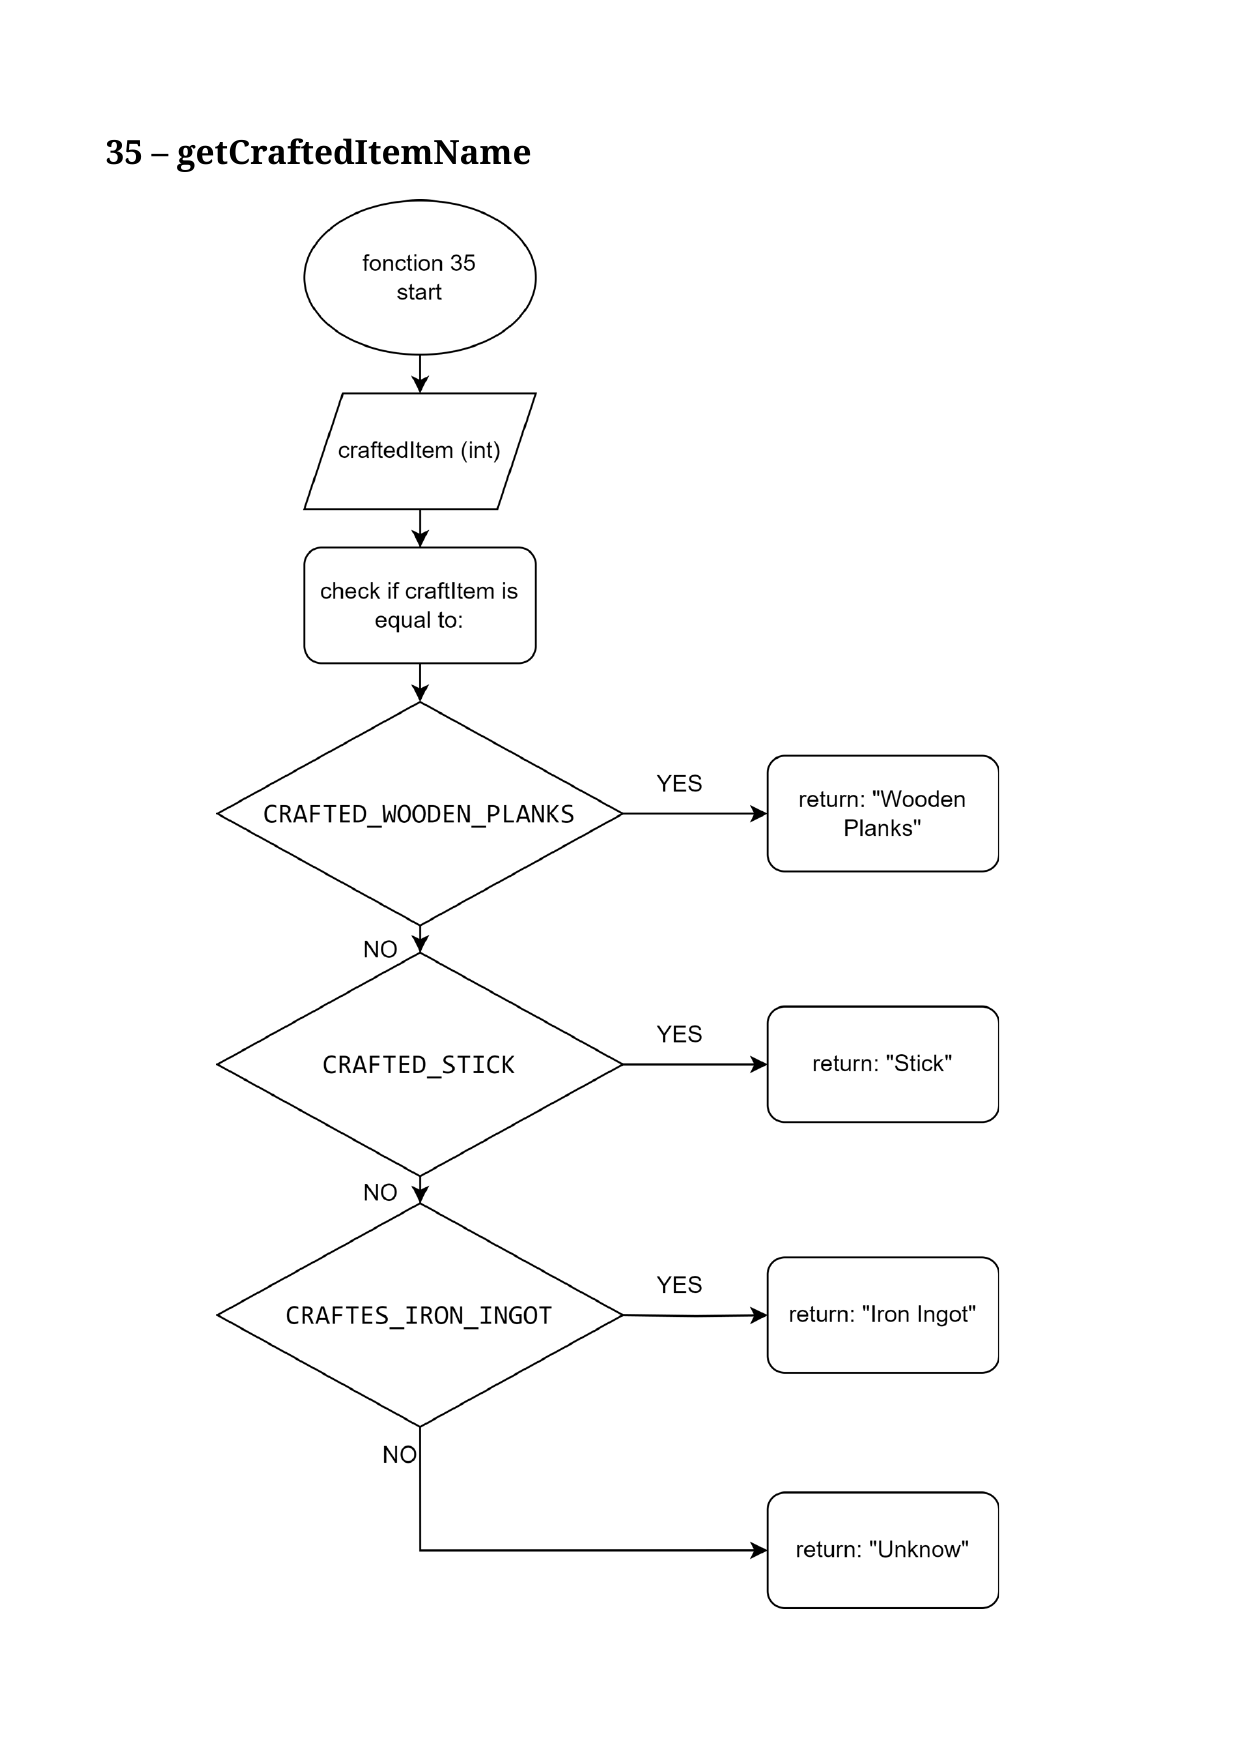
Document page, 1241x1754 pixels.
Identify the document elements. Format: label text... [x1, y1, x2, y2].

subtitle 35 – getCraftedItemName [106, 129, 1110, 174]
picture [216, 199, 1000, 1609]
